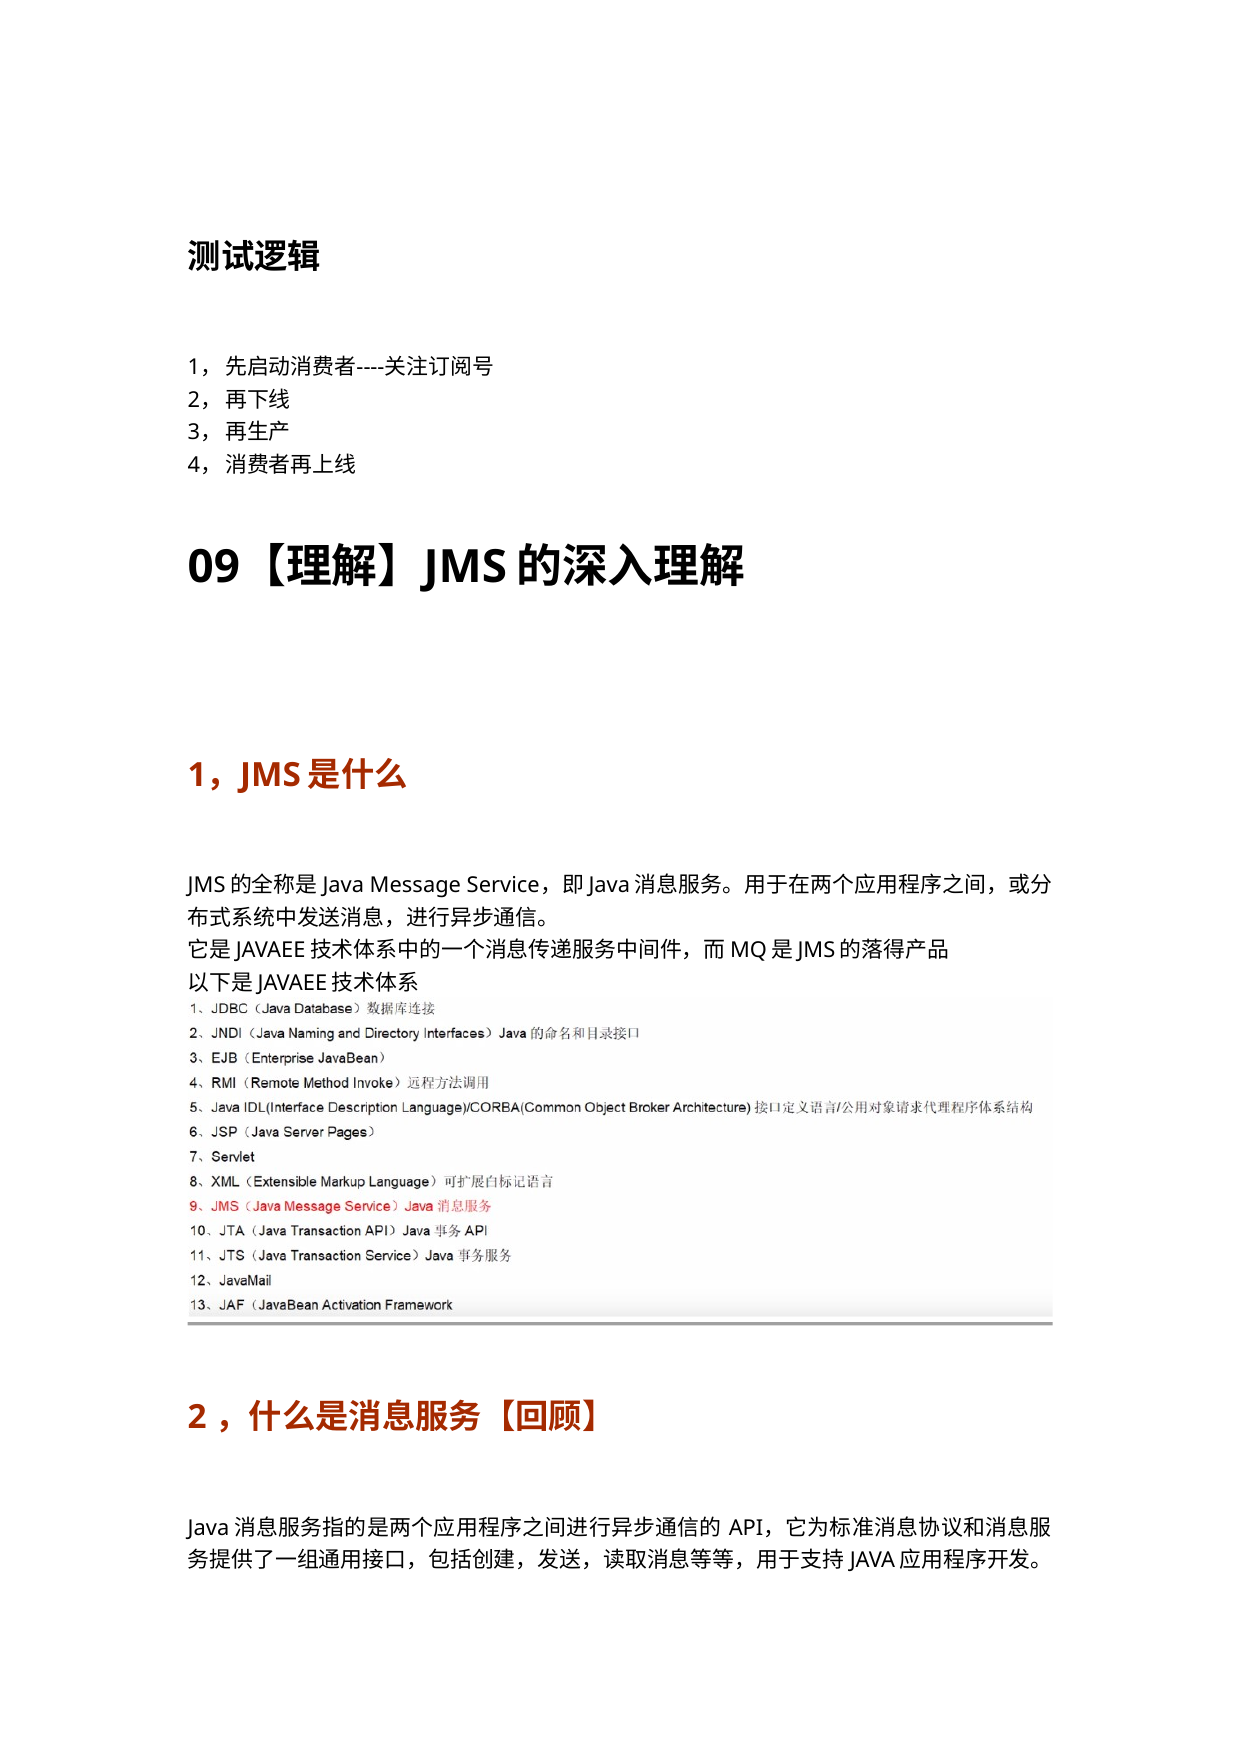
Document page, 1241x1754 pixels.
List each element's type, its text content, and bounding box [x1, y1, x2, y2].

list 再生产 [187, 414, 1053, 446]
subtitle 测试逻辑 [187, 222, 1053, 287]
text JMS的全称是Java Message Service，即Java消息服务。用于在两个应用程序之间，或分布式系统中发送消息，进行异步通信。 [187, 867, 1053, 932]
list 先启动消费者----关注订阅号 [187, 349, 1053, 381]
text 它是JAVAEE技术体系中的一个消息传递服务中间件，而MQ是JMS的落得产品 [187, 932, 1053, 965]
subtitle 2 ，什么是消息服务【回顾】 [187, 1382, 1053, 1447]
subtitle 1，JMS是什么 [187, 740, 1053, 805]
subtitle 09【理解】JMS的深入理解 [187, 514, 1053, 612]
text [187, 1509, 1053, 1574]
picture [187, 997, 1053, 1317]
text 以下是JAVAEE技术体系 [187, 965, 1053, 997]
list 消费者再上线 [187, 446, 1053, 479]
list 再下线 [187, 381, 1053, 414]
